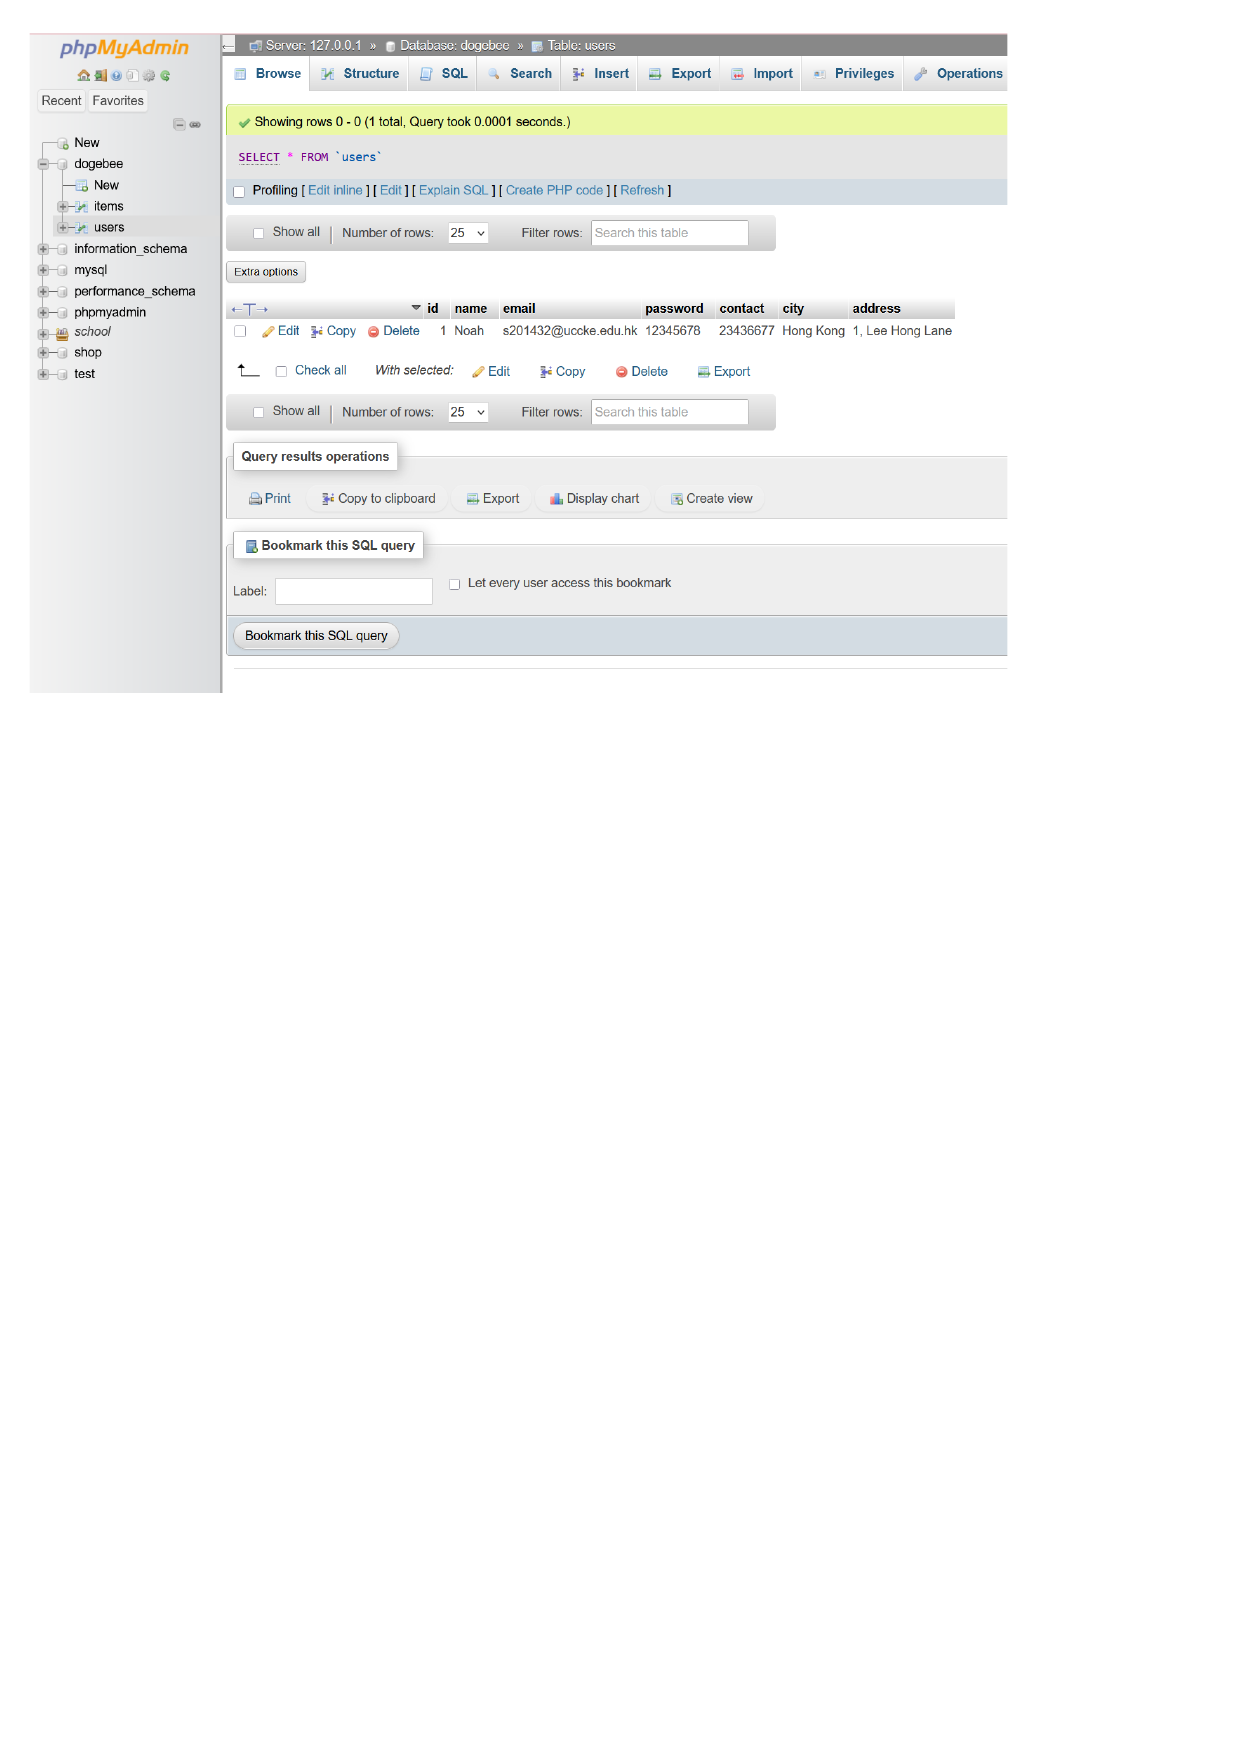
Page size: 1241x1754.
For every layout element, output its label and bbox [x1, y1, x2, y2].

picture [29, 33, 1008, 693]
